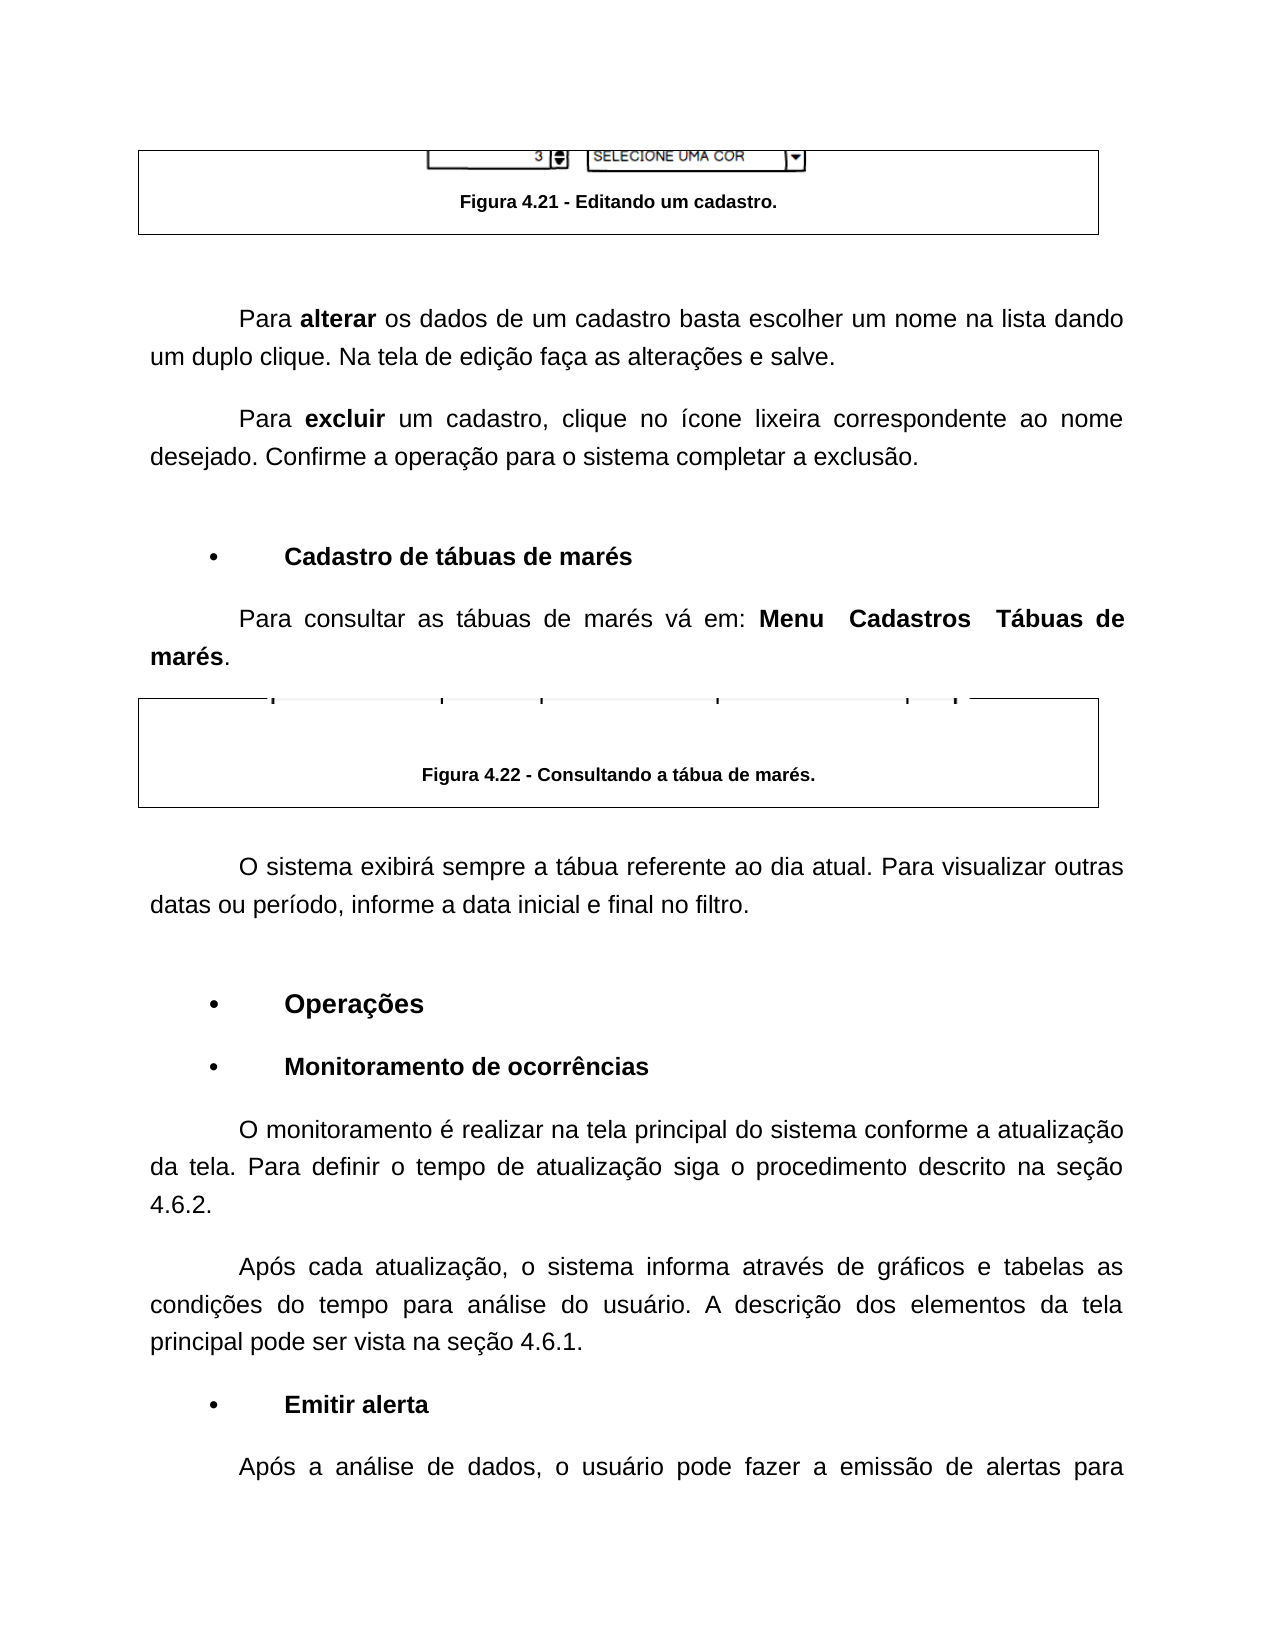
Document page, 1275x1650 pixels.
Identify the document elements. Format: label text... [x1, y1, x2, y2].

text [150, 1446, 1125, 1483]
text Para consultar as tábuas de marés vá em: Menu Cadastros Tábuas de marés. [150, 598, 1125, 673]
list Operações [209, 983, 1125, 1021]
text Para excluir um cadastro, clique no ícone lixeira correspondente ao nome desejado. Confirme a operação para o sistema completar a exclusão. [150, 398, 1125, 473]
text O sistema exibirá sempre a tábua referente ao dia atual. Para visualizar outras datas ou período, informe a data inicial e final no filtro. [150, 846, 1125, 921]
list Emitir alerta [209, 1383, 1125, 1421]
list Monitoramento de ocorrências [209, 1046, 1125, 1083]
text Após cada atualização, o sistema informa através de gráficos e tabelas as condições do tempo para análise do usuário. A descrição dos elementos da tela principal pode ser vista na seção 4.6.1. [150, 1246, 1125, 1358]
text O monitoramento é realizar na tela principal do sistema conforme a atualização da tela. Para definir o tempo de atualização siga o procedimento descrito na seção 4.6.2. [150, 1108, 1125, 1221]
list Cadastro de tábuas de marés [209, 535, 1125, 573]
table_header Figura 4.21 - Editando um cadastro. [139, 151, 1098, 234]
text Para alterar os dados de um cadastro basta escolher um nome na lista dando um duplo clique. Na tela de edição faça as alterações e salve. [150, 298, 1125, 373]
table_header Figura 4.22 - Consultando a tábua de marés. [139, 699, 1098, 807]
